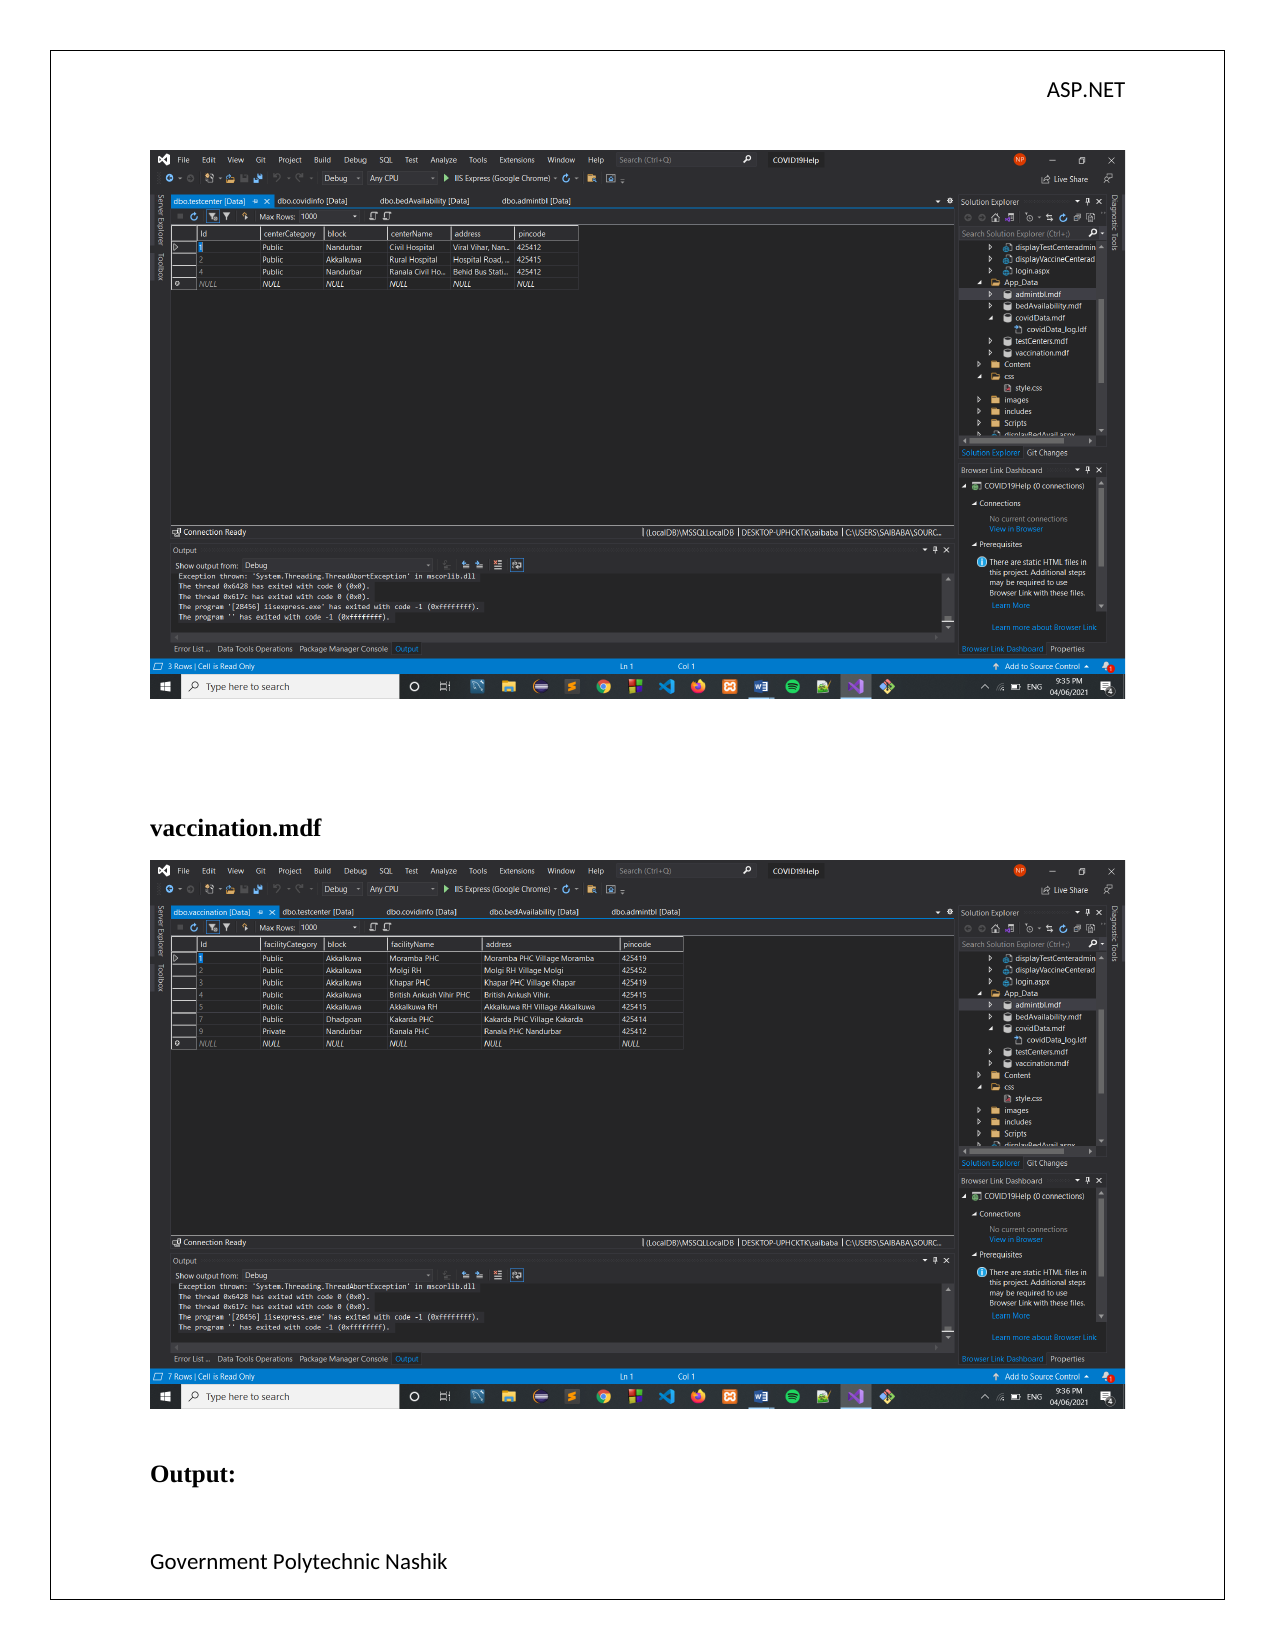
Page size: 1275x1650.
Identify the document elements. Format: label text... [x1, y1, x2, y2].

text vaccination.mdf [150, 813, 1125, 841]
text Output: [150, 1459, 1125, 1487]
picture [150, 860, 1125, 1409]
picture [150, 150, 1125, 699]
